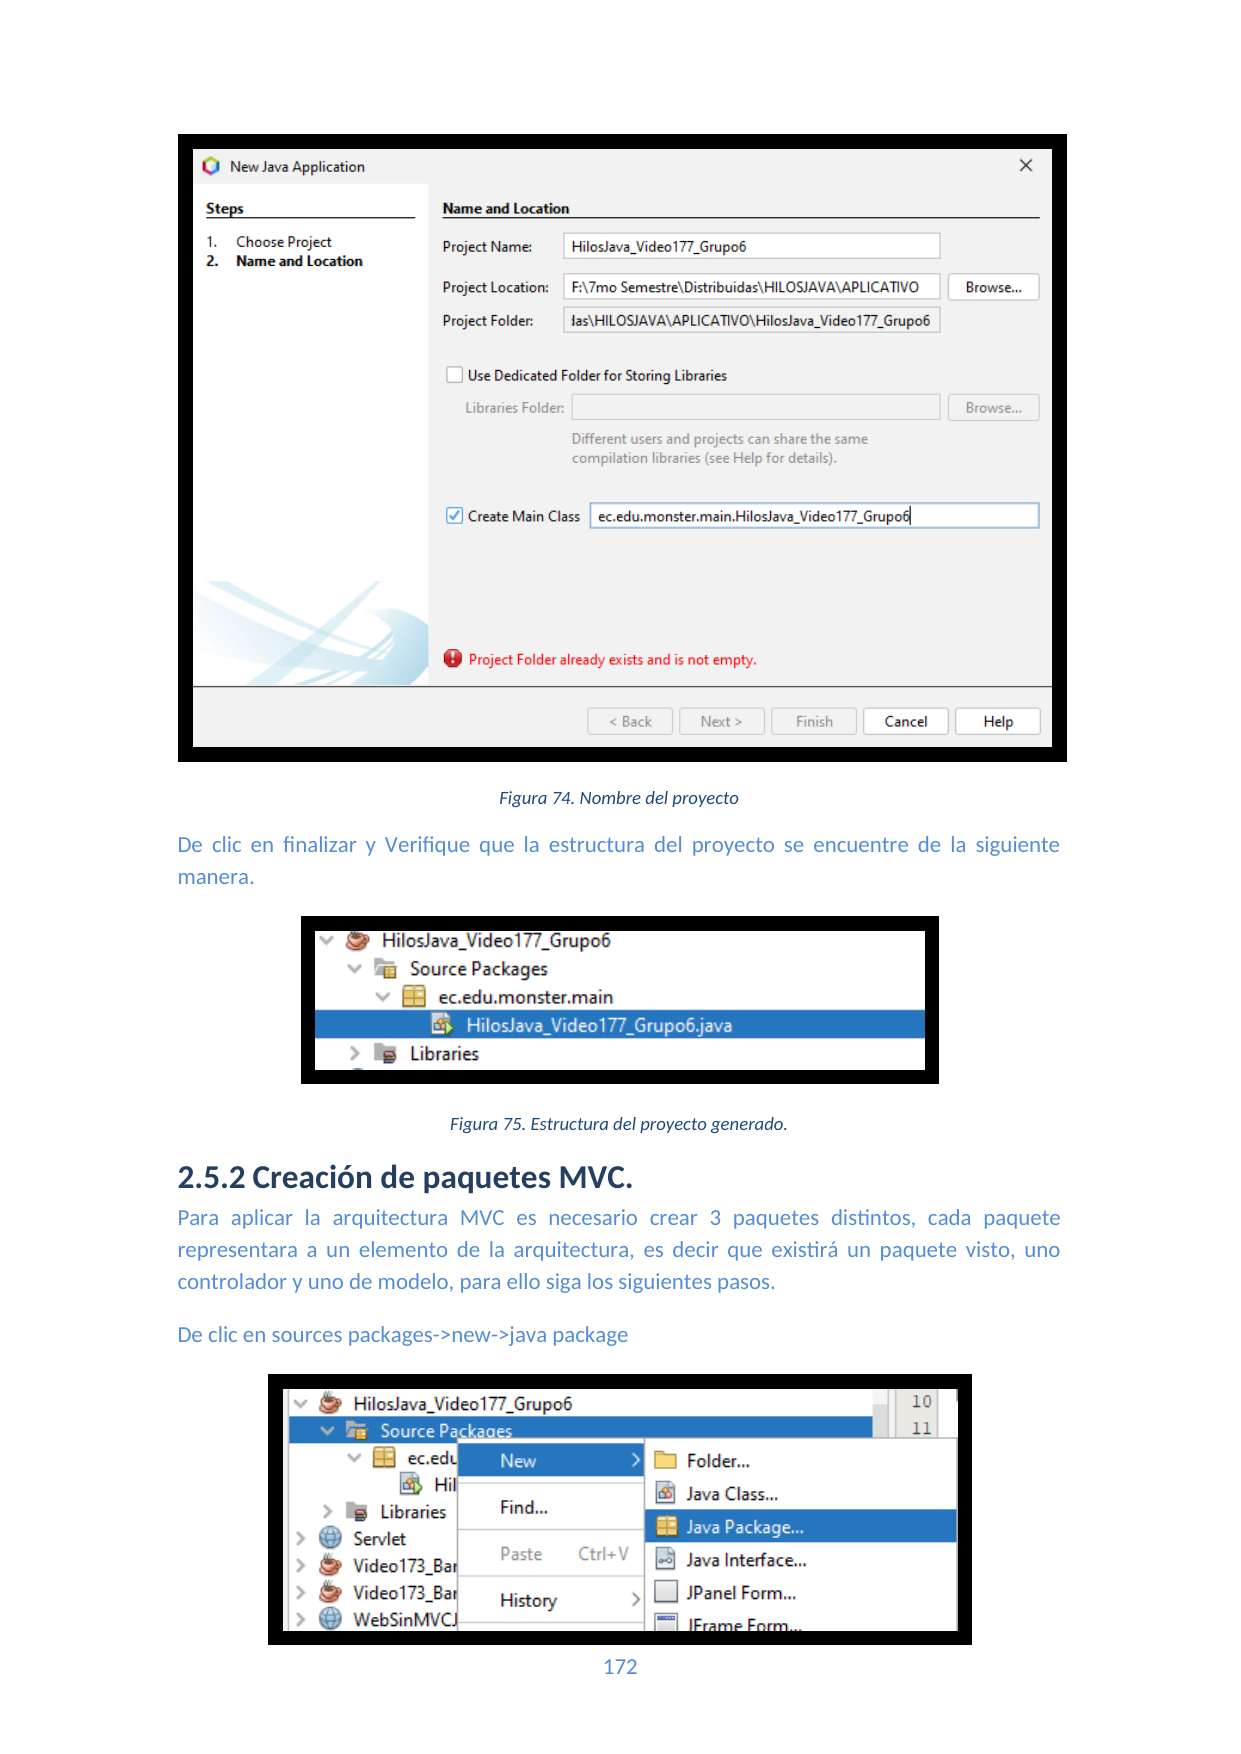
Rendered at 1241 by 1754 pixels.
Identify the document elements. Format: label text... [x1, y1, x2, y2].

picture [315, 931, 925, 1070]
text Figura 74. Nombre del proyecto [177, 786, 1063, 809]
text De clic en sources packages->new->java package [177, 1320, 1063, 1348]
text De clic en finalizar y Verifique que la estructura del proyecto se encuentre de la siguiente manera. [177, 830, 1063, 890]
text Figura 75. Estructura del proyecto generado. [177, 1112, 1063, 1135]
text Para aplicar la arquitectura MVC es necesario crear 3 paquetes distintos, cada paquete representara a un elemento de la arquitectura, es decir que existirá un paquete visto, uno controlador y uno de modelo, para ello siga los siguientes pasos. [177, 1203, 1063, 1295]
subtitle Creación de paquetes MVC. [177, 1156, 1063, 1197]
picture [193, 149, 1052, 747]
picture [283, 1389, 958, 1631]
